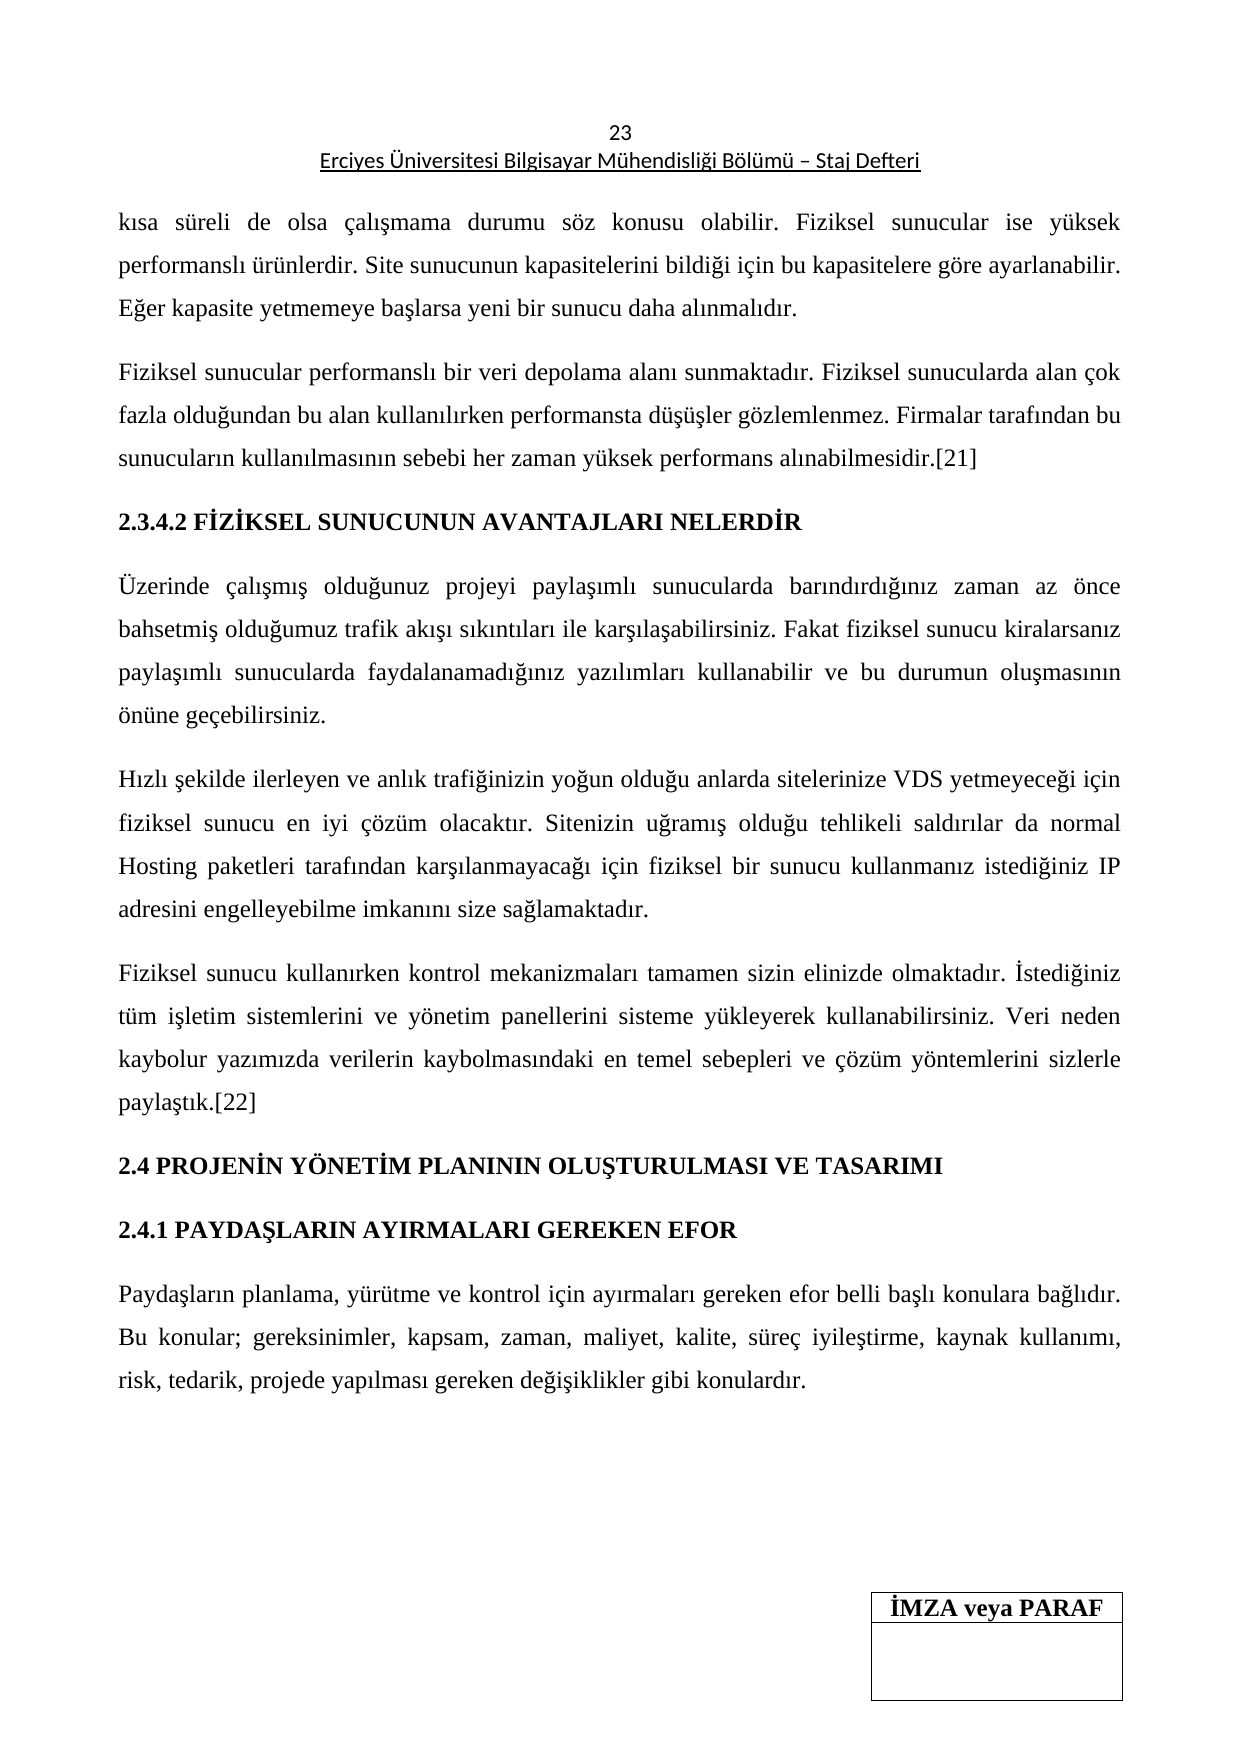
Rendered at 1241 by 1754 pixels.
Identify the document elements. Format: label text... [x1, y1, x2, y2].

text Fiziksel sunucular performanslı bir veri depolama alanı sunmaktadır. Fiziksel sunucularda alan çok fazla olduğundan bu alan kullanılırken performansta düşüşler gözlemlenmez. Firmalar tarafından bu sunucuların kullanılmasının sebebi her zaman yüksek performans alınabilmesidir.[21] [118, 357, 1122, 472]
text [118, 207, 1122, 322]
text Hızlı şekilde ilerleyen ve anlık trafiğinizin yoğun olduğu anlarda sitelerinize VDS yetmeyeceği için fiziksel sunucu en iyi çözüm olacaktır. Sitenizin uğramış olduğu tehlikeli saldırılar da normal Hosting paketleri tarafından karşılanmayacağı için fiziksel bir sunucu kullanmanız istediğiniz IP adresini engelleyebilme imkanını size sağlamaktadır. [118, 764, 1122, 923]
text 2.4.1 PAYDAŞLARIN AYIRMALARI GEREKEN EFOR [118, 1215, 1122, 1244]
text Paydaşların planlama, yürütme ve kontrol için ayırmaları gereken efor belli başlı konulara bağlıdır. Bu konular; gereksinimler, kapsam, zaman, maliyet, kalite, süreç iyileştirme, kaynak kullanımı, risk, tedarik, projede yapılması gereken değişiklikler gibi konulardır. [118, 1279, 1122, 1394]
text Üzerinde çalışmış olduğunuz projeyi paylaşımlı sunucularda barındırdığınız zaman az önce bahsetmiş olduğumuz trafik akışı sıkıntıları ile karşılaşabilirsiniz. Fakat fiziksel sunucu kiralarsanız paylaşımlı sunucularda faydalanamadığınız yazılımları kullanabilir ve bu durumun oluşmasının önüne geçebilirsiniz. [118, 571, 1122, 729]
text 2.3.4.2 FİZİKSEL SUNUCUNUN AVANTAJLARI NELERDİR [118, 507, 1122, 536]
text Fiziksel sunucu kullanırken kontrol mekanizmaları tamamen sizin elinizde olmaktadır. İstediğiniz tüm işletim sistemlerini ve yönetim panellerini sisteme yükleyerek kullanabilirsiniz. Veri neden kaybolur yazımızda verilerin kaybolmasındaki en temel sebepleri ve çözüm yöntemlerini sizlerle paylaştık.[22] [118, 958, 1122, 1116]
text 2.4 PROJENİN YÖNETİM PLANININ OLUŞTURULMASI VE TASARIMI [118, 1151, 1122, 1180]
